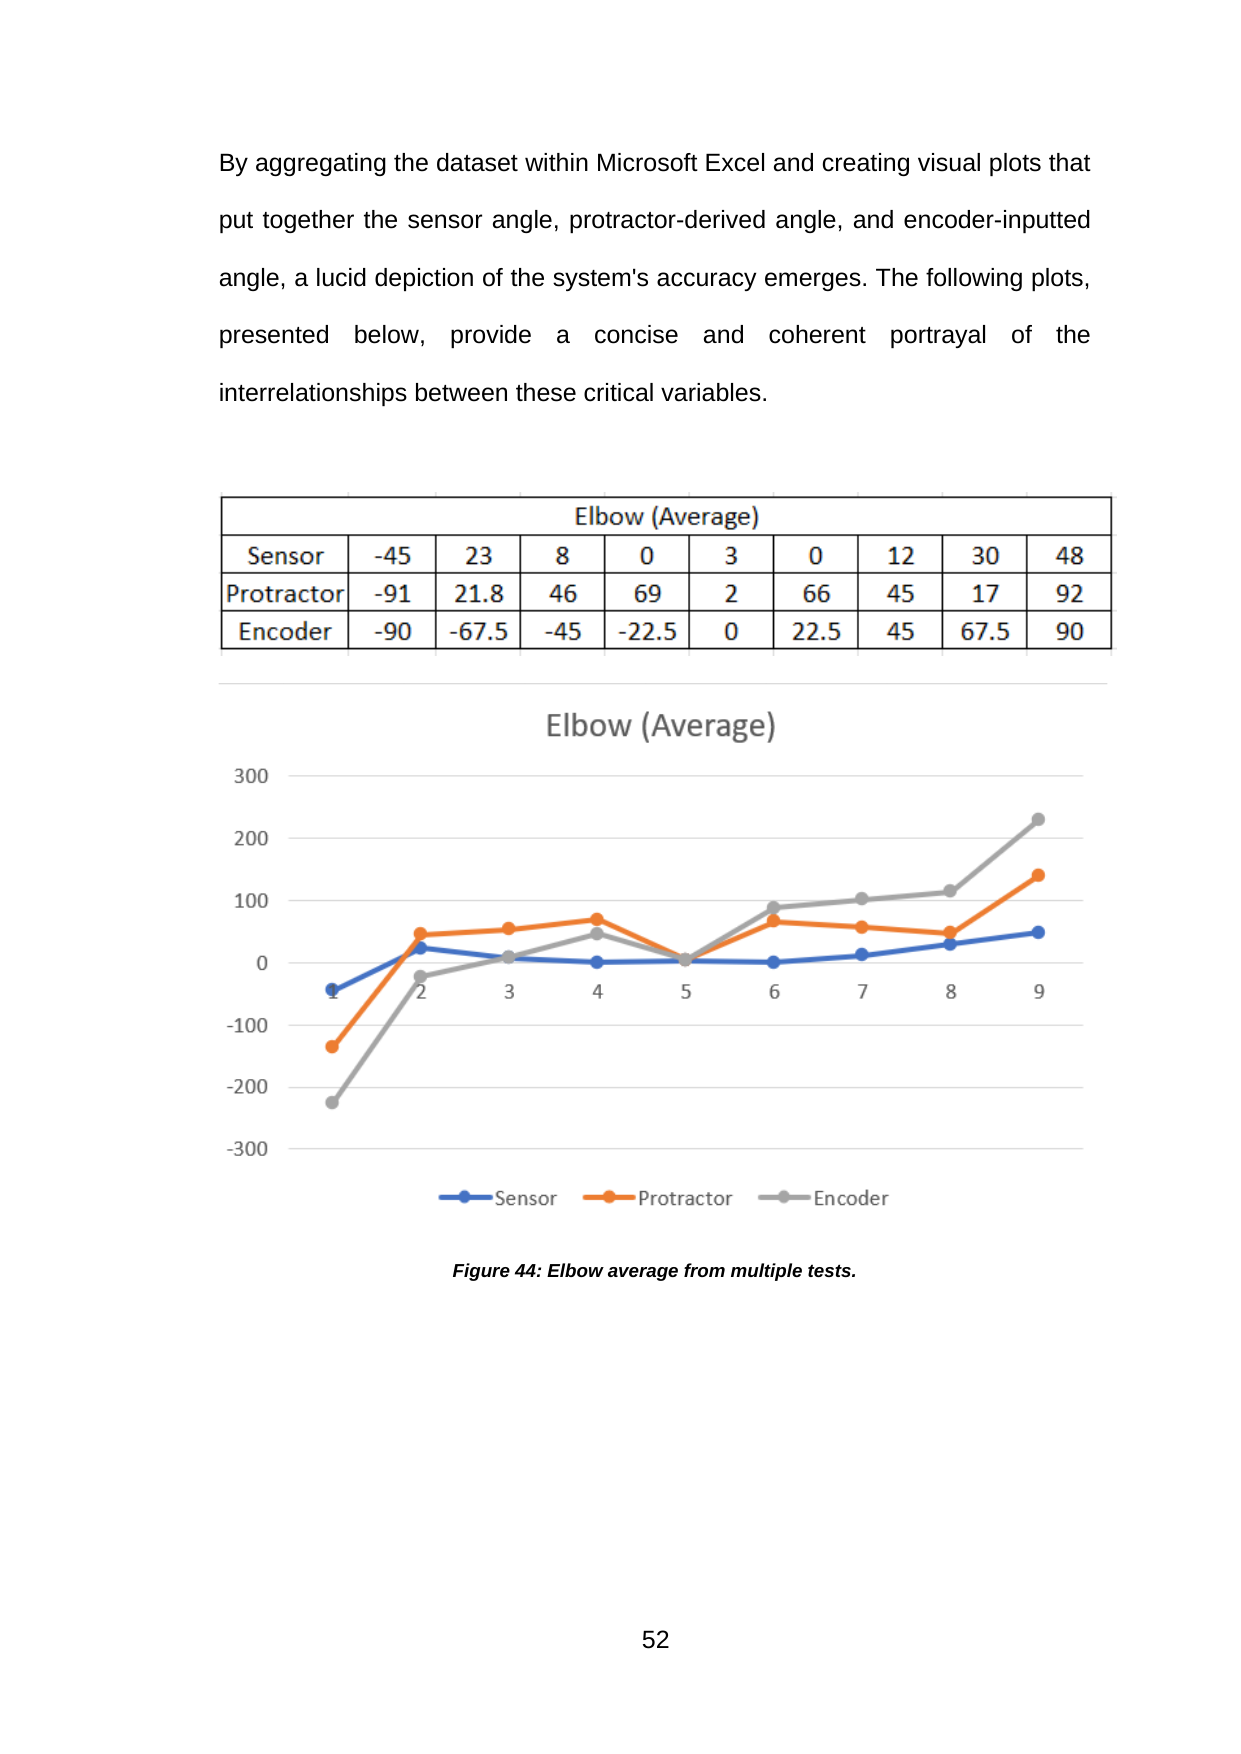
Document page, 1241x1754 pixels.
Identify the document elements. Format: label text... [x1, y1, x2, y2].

text By aggregating the dataset within Microsoft Excel and creating visual plots that put together the sensor angle, protractor-derived angle, and encoder-inputted angle, a lucid depiction of the system's accuracy emerges. The following plots, presented below, provide a concise and coherent portrayal of the interrelationships between these critical variables. [218, 148, 1092, 406]
picture [218, 492, 1117, 656]
text Figure 44: Elbow average from multiple tests. [218, 1260, 1092, 1282]
picture [218, 683, 1108, 1232]
